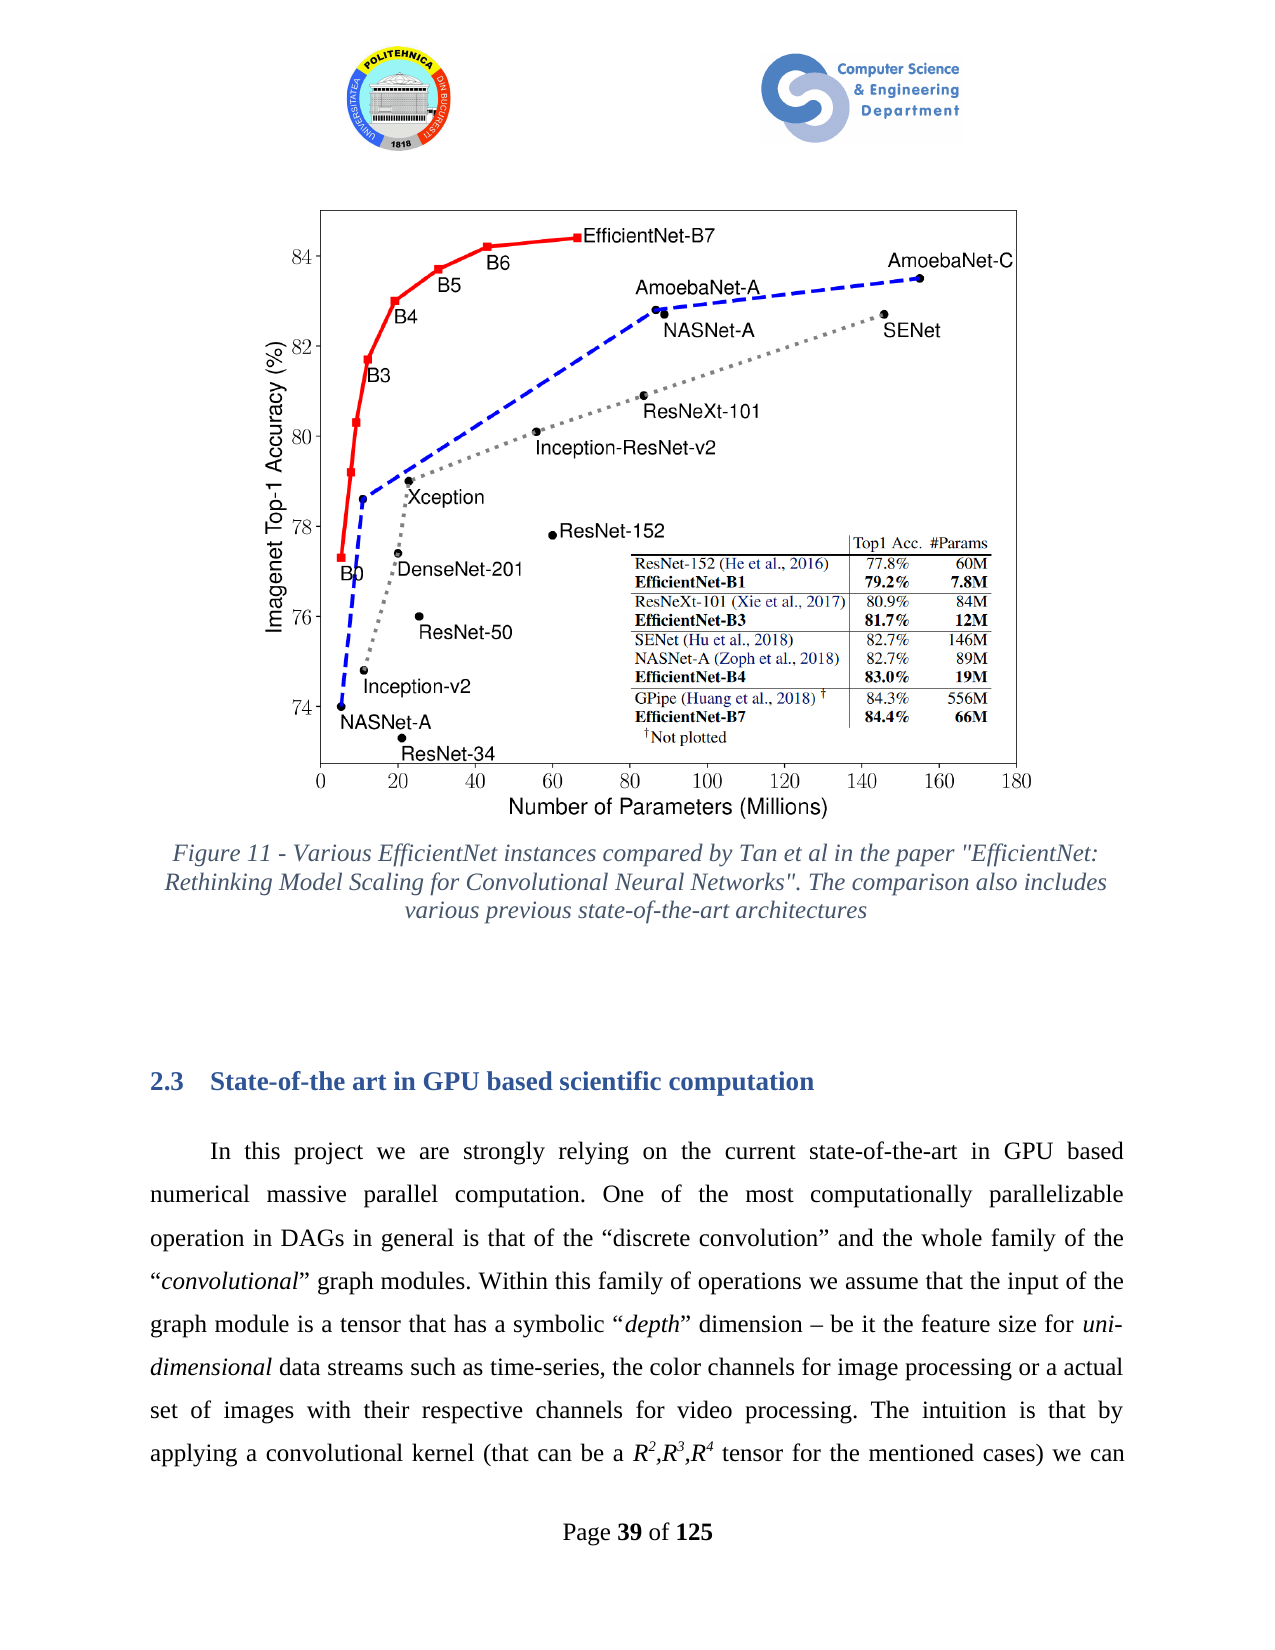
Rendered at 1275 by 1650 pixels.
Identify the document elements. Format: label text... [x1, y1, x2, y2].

picture [346, 46, 451, 151]
picture [760, 53, 963, 144]
table_header Figure - Various EfficientNet instances compared by Tan et al in the paper "EfficientNet: Rethinking Model Scaling for Convolutional Neural Networks". The comparison also includes various previous state-of-the-art architectures [150, 179, 1124, 945]
subtitle State-of-the art in GPU based scientific computation [150, 1065, 1125, 1096]
picture [234, 178, 1040, 824]
